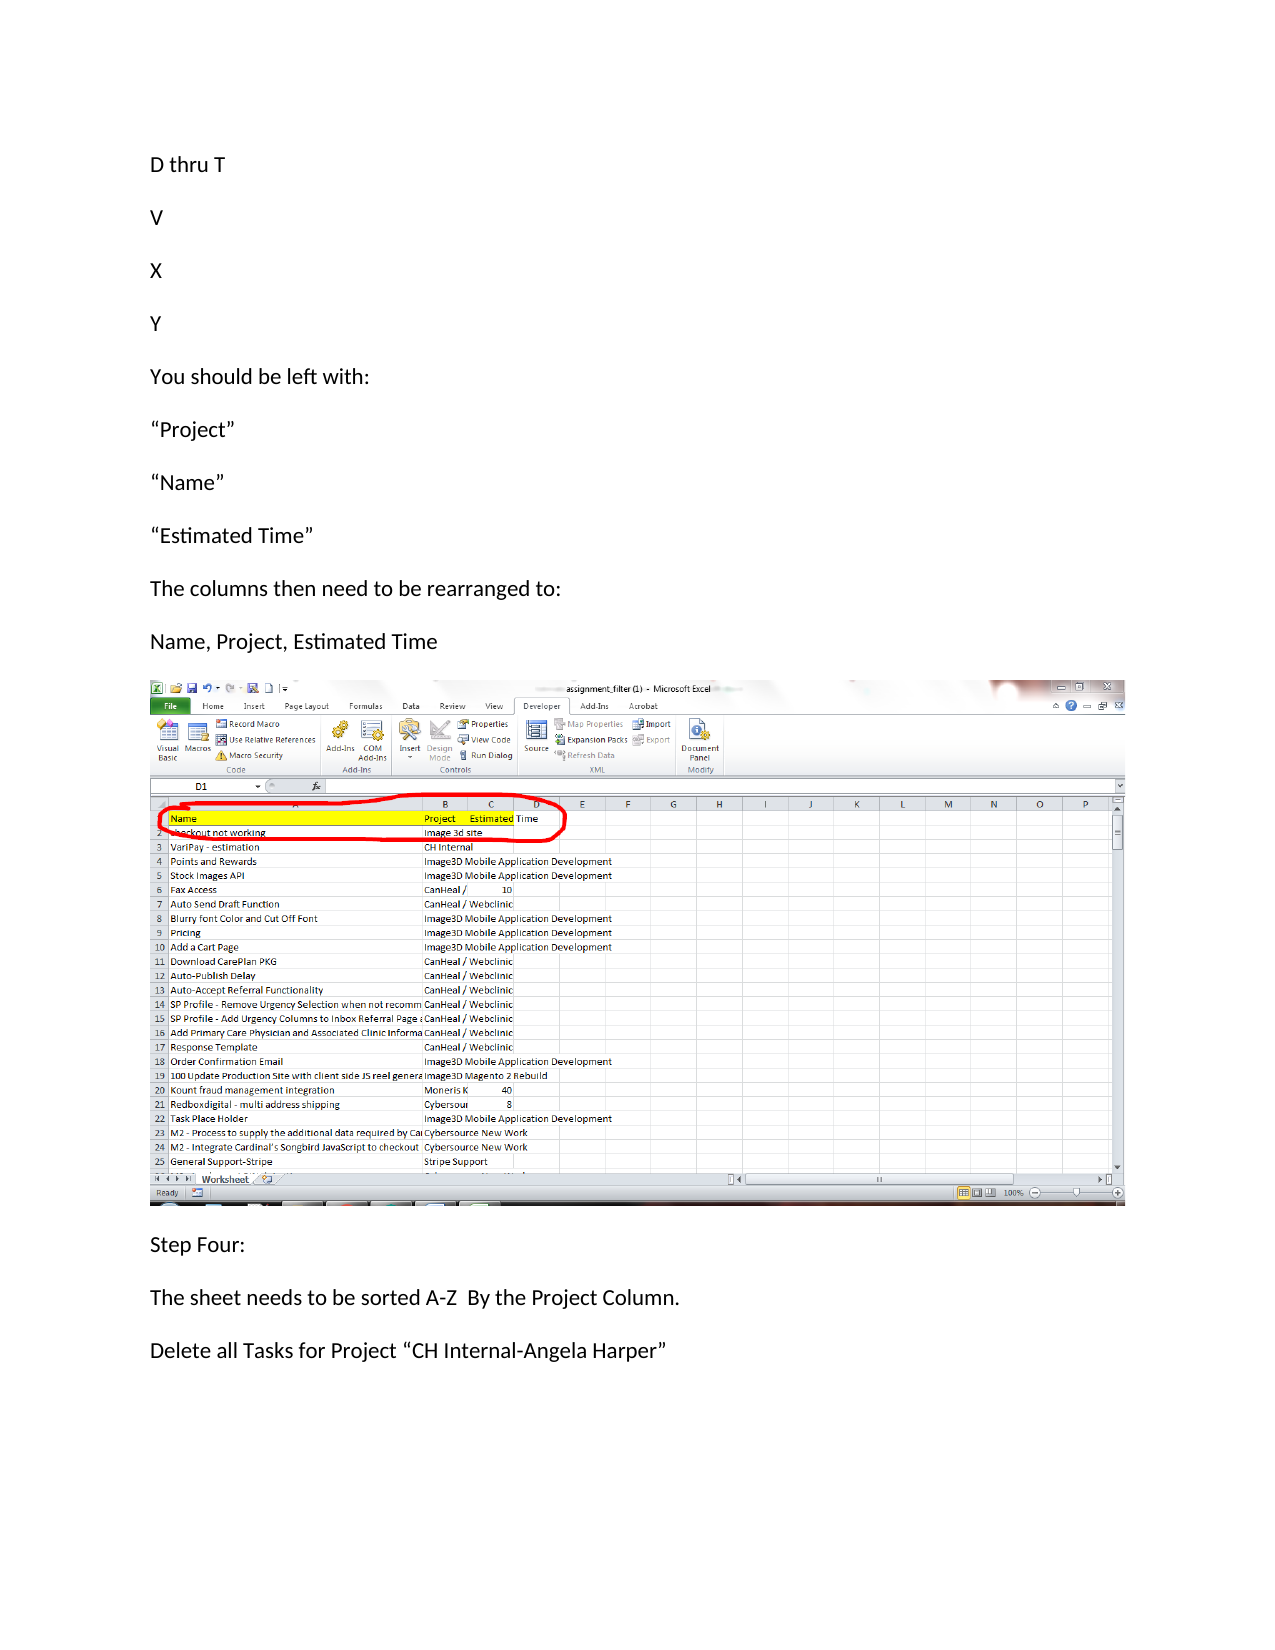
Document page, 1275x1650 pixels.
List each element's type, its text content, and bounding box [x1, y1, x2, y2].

text Step Four: [150, 1231, 1125, 1258]
text You should be left with: [150, 362, 1125, 390]
text The columns then need to be rearranged to: [150, 574, 1125, 602]
text Y [150, 309, 1125, 337]
text X [150, 256, 1125, 284]
text “Estimated Time” [150, 521, 1125, 549]
picture [150, 680, 1125, 1206]
text Name, Project, Estimated Time [150, 627, 1125, 655]
text “Project” [150, 415, 1125, 443]
text “Name” [150, 468, 1125, 496]
text The sheet needs to be sorted A-Z By the Project Column. [150, 1283, 1125, 1312]
text V [150, 203, 1125, 231]
text Delete all Tasks for Project “CH Internal-Angela Harper” [150, 1337, 1125, 1364]
text D thru T [150, 150, 1125, 178]
